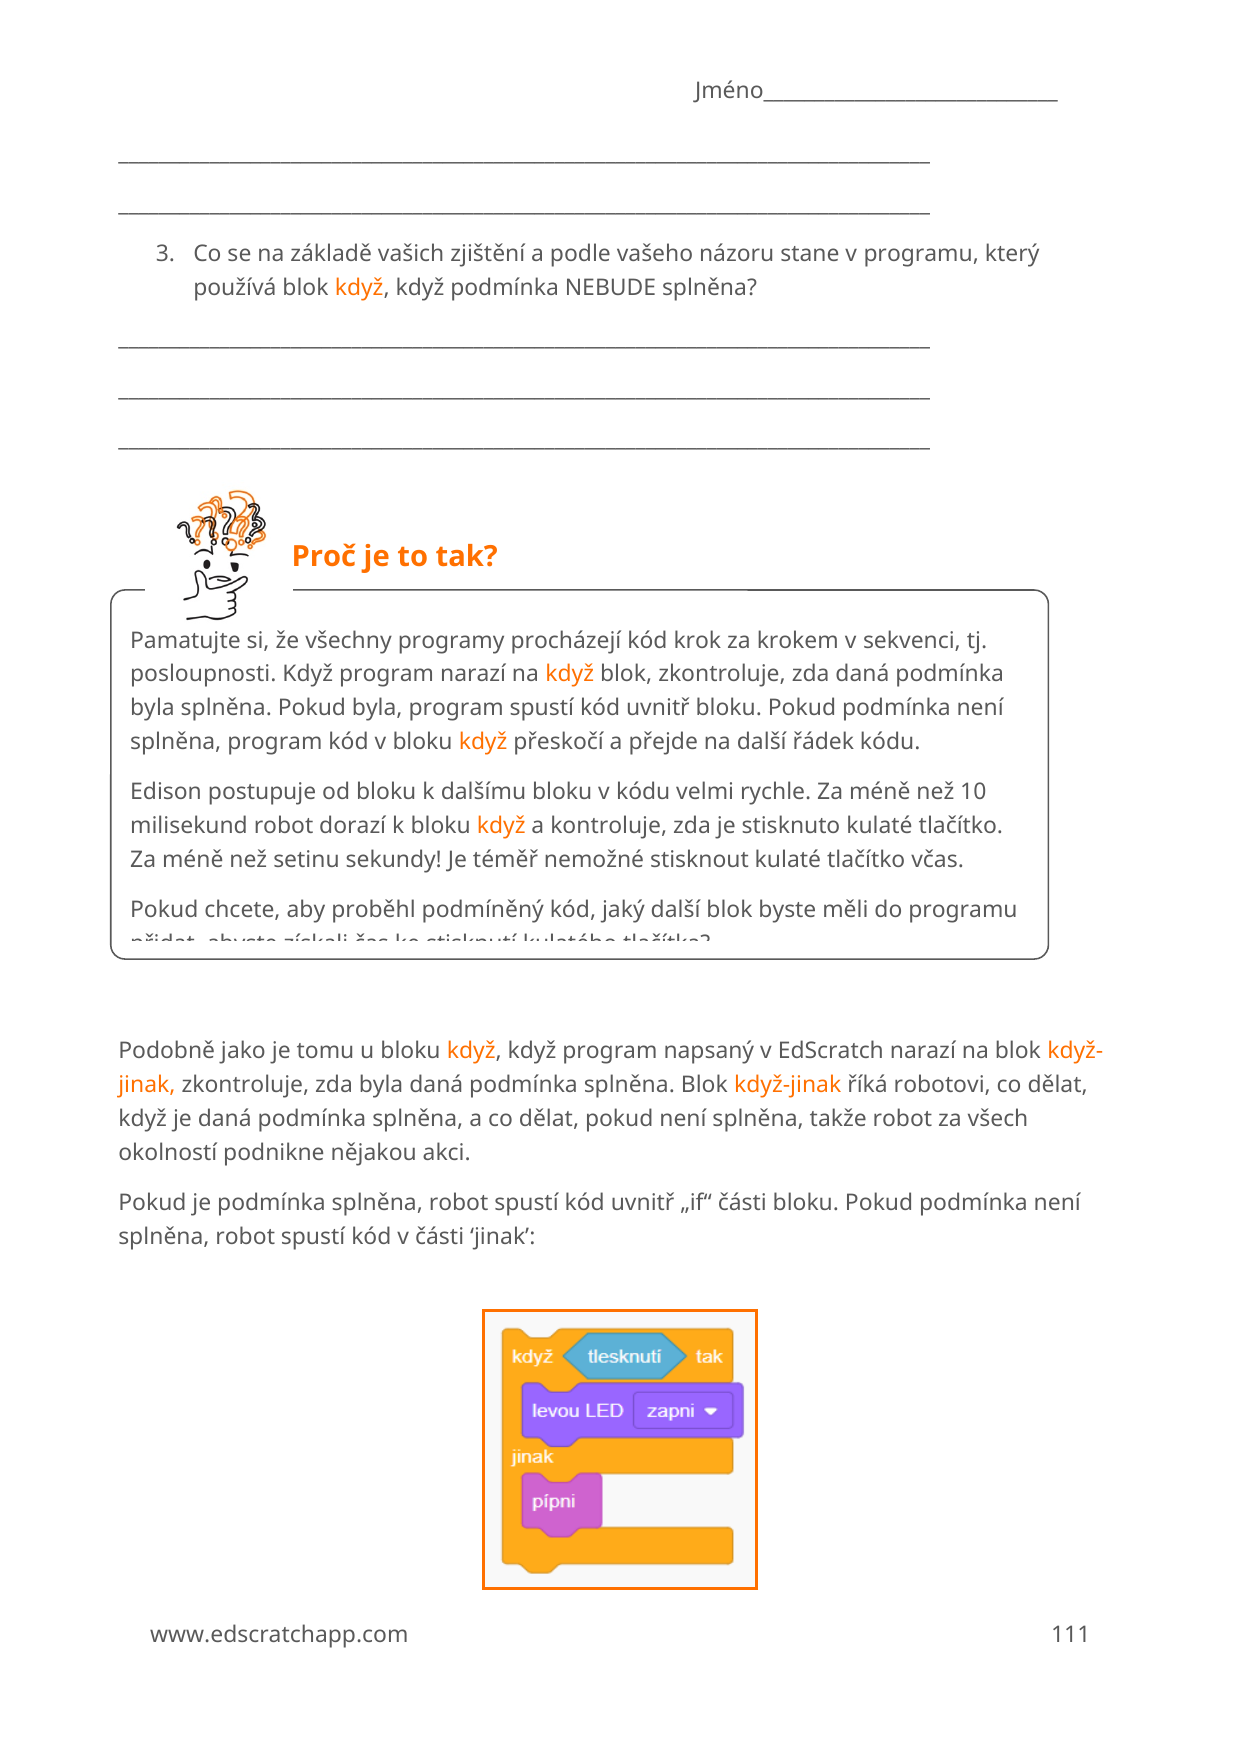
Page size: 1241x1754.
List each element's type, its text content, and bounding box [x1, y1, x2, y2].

text ________________________________________________________________________________ [118, 372, 1122, 403]
list Co se na základě vašich zjištění a podle vašeho názoru stane v programu, který používá blok když, když podmínka NEBUDE splněna? [156, 237, 1122, 302]
picture [485, 1312, 755, 1587]
text Pokud je podmínka splněna, robot spustí kód uvnitř „if“ části bloku. Pokud podmínka není splněna, robot spustí kód v části ‘jinak’: [118, 1186, 1122, 1251]
text Podobně jako je tomu u bloku když, když program napsaný v EdScratch narazí na blok když-jinak, zkontroluje, zda byla daná podmínka splněna. Blok když-jinak říká robotovi, co dělat, když je daná podmínka splněna, a co dělat, pokud není splněna, takže robot za všech okolností podnikne nějakou akci. [118, 1034, 1122, 1167]
text ________________________________________________________________________________ [118, 422, 1122, 453]
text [118, 187, 1122, 218]
text ________________________________________________________________________________ [118, 321, 1122, 353]
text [118, 136, 1122, 168]
picture [145, 480, 293, 629]
